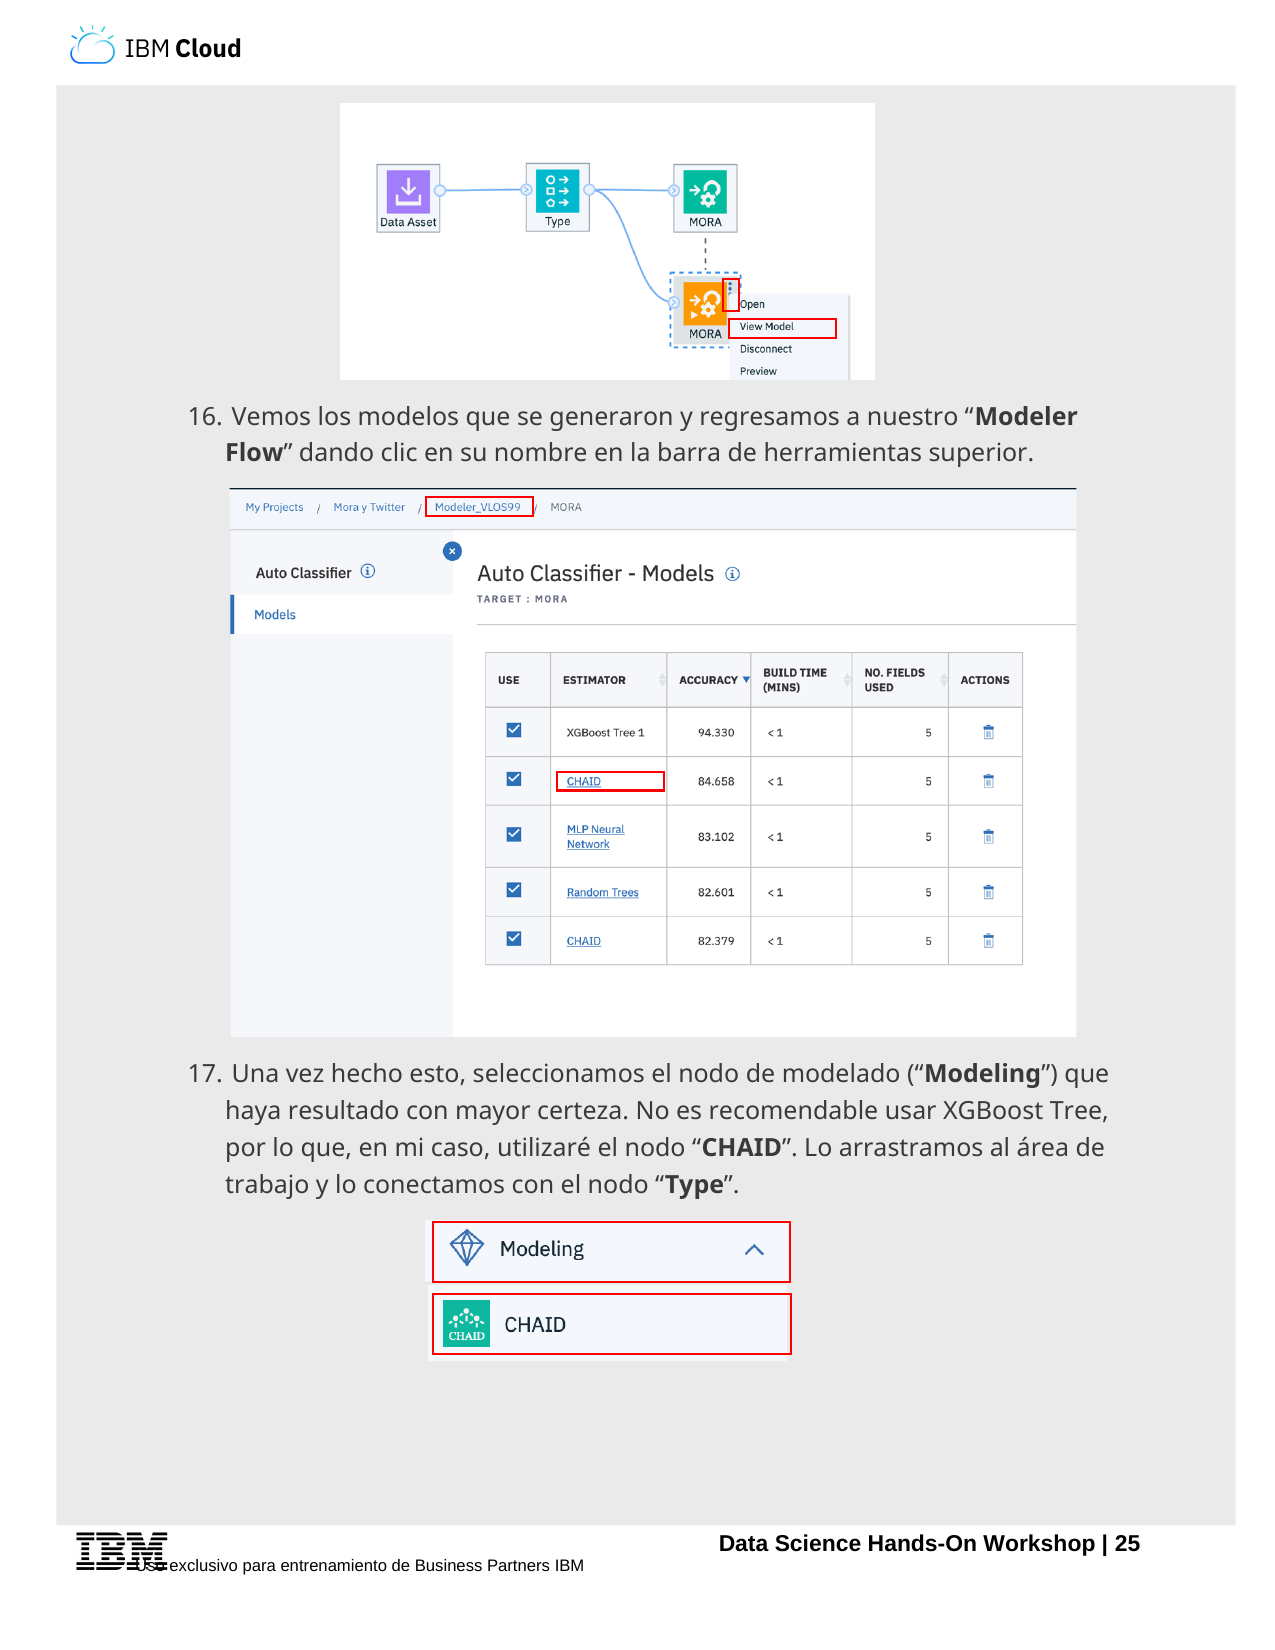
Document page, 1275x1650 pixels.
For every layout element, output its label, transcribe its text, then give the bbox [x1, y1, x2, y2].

picture [428, 1285, 787, 1361]
picture [434, 1223, 789, 1281]
picture [51, 25, 259, 82]
picture [425, 1220, 790, 1283]
picture [229, 488, 1077, 1037]
list Vemos los modelos que se generaron y regresamos a nuestro “Modeler Flow” dando clic en su nombre en la barra de herramientas superior. [187, 398, 1140, 469]
picture [434, 1295, 787, 1353]
list Una vez hecho esto, seleccionamos el nodo de modelado (“Modeling”) que haya resultado con mayor certeza. No es recomendable usar XGBoost Tree, por lo que, en mi caso, utilizaré el nodo “CHAID”. Lo arrastramos al área de trabajo y lo conectamos con el nodo “Type”. [187, 1056, 1140, 1201]
picture [340, 103, 875, 380]
picture [75, 1531, 170, 1572]
